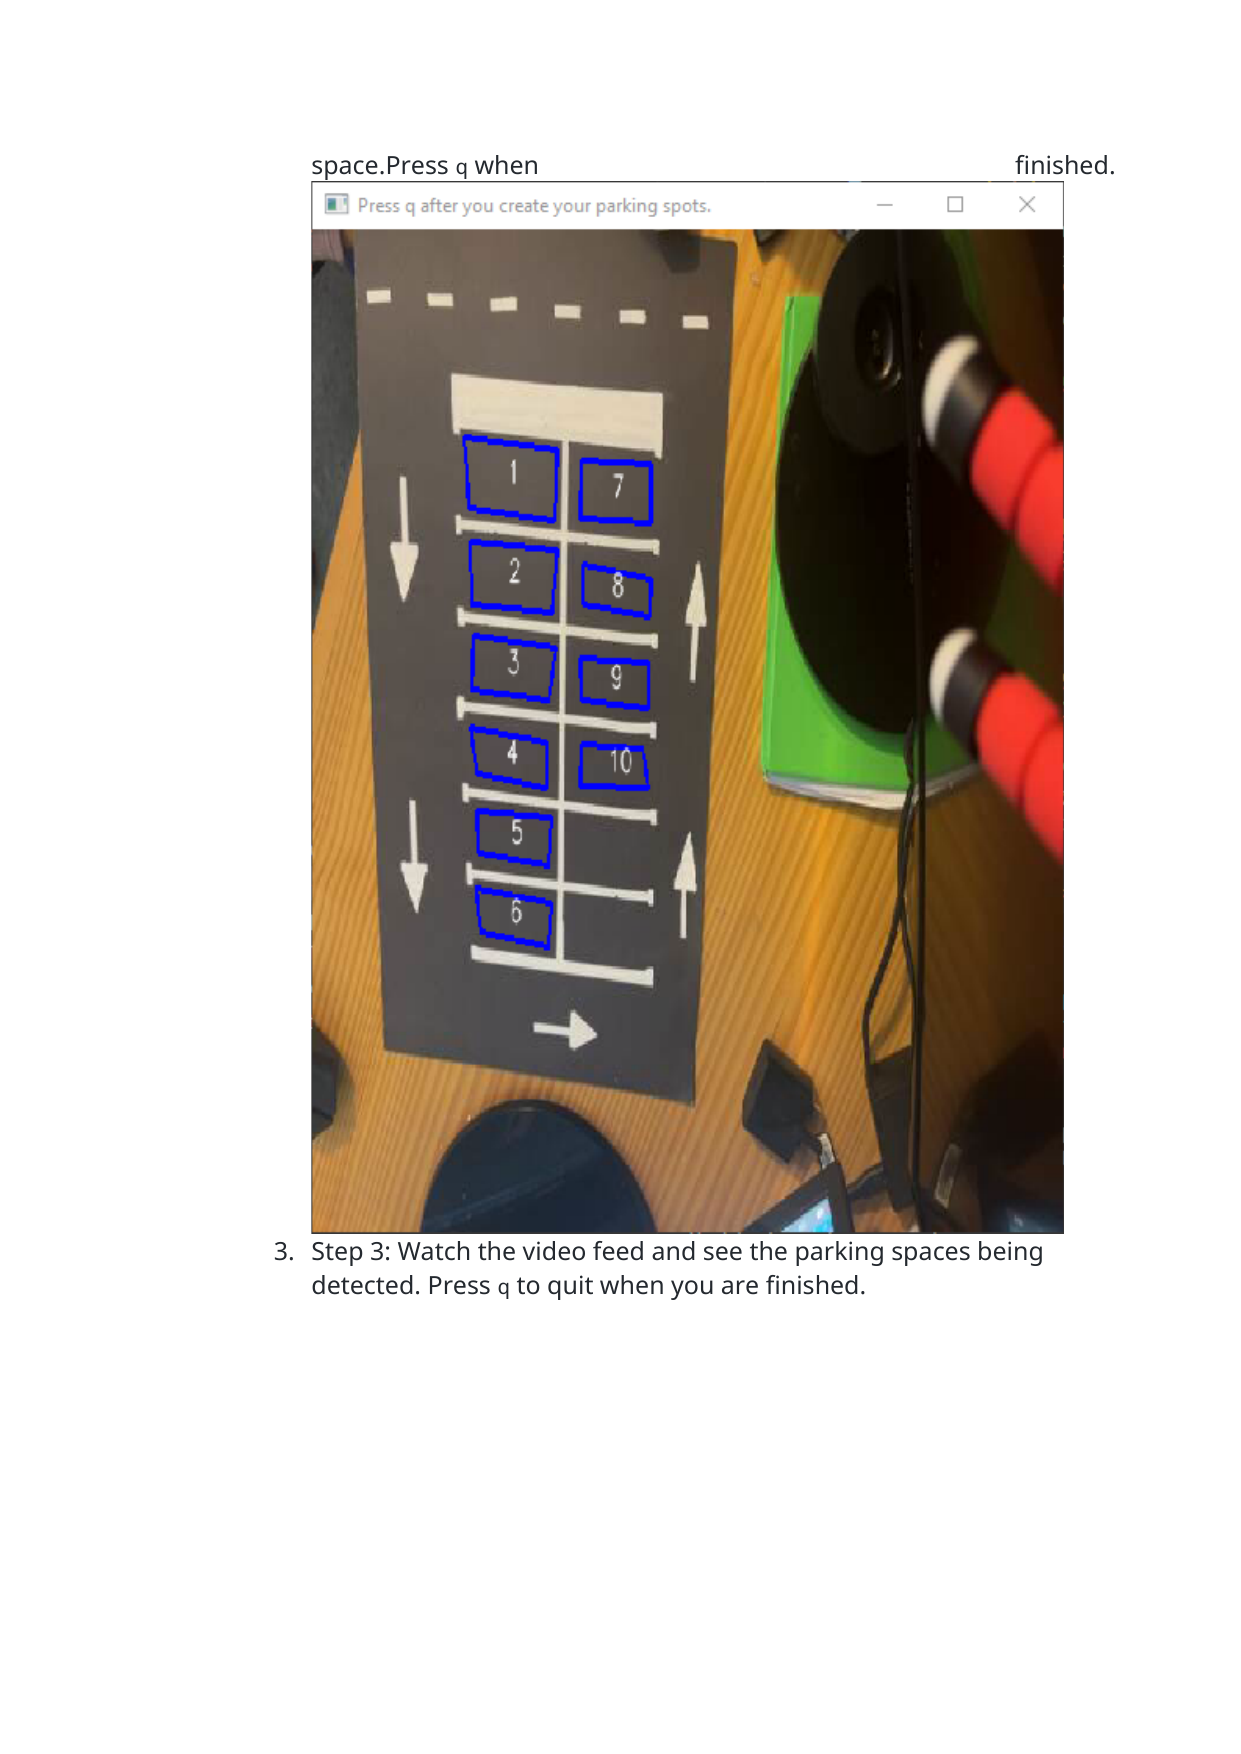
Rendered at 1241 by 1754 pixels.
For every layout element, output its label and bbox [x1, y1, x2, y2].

list [274, 148, 1122, 1233]
list [274, 1233, 1122, 1301]
picture [311, 181, 1064, 1234]
